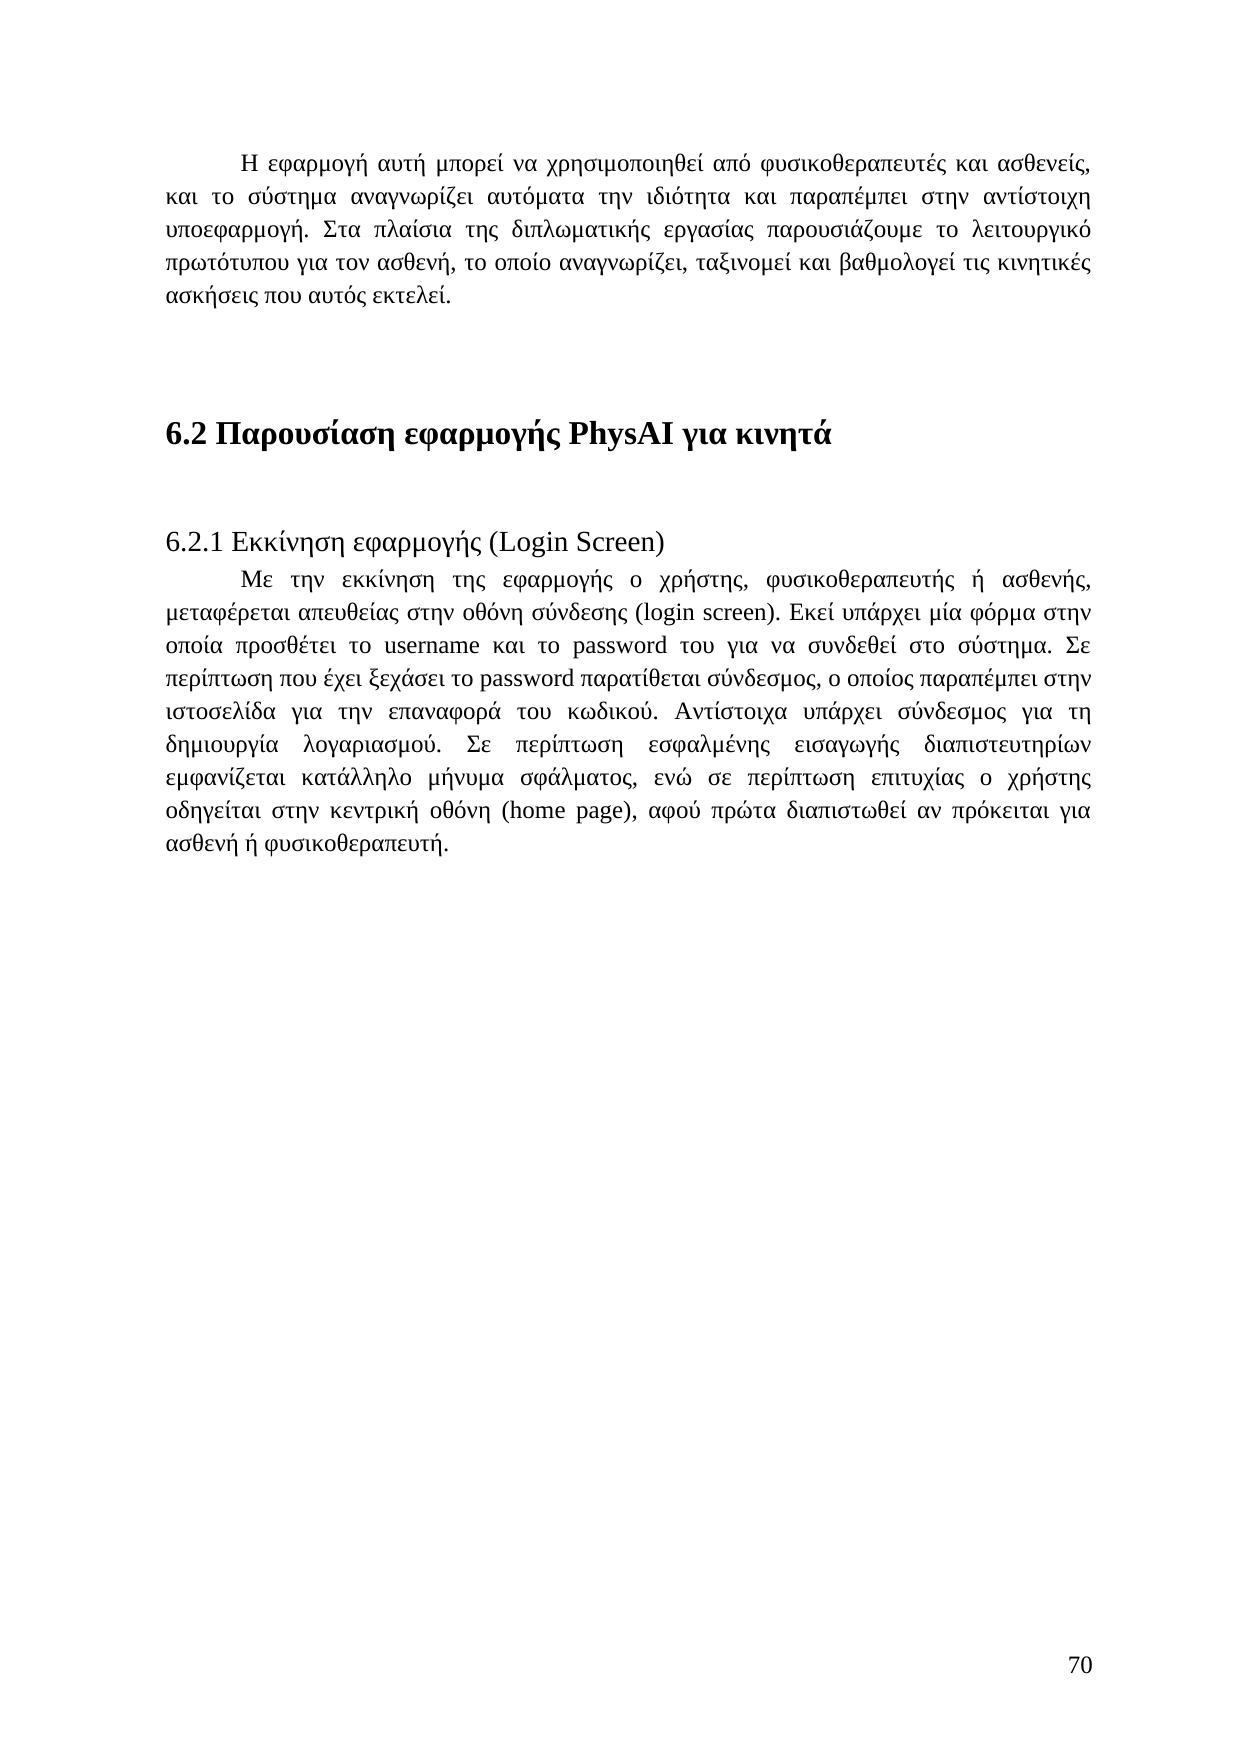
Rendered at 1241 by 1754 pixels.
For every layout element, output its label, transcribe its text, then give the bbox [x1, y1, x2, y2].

subtitle 6.2 Παρουσίαση εφαρμογής PhysAI για κινητά [165, 413, 1092, 452]
text Η εφαρμογή αυτή μπορεί να χρησιμοποιηθεί από φυσικοθεραπευτές και ασθενείς, και το σύστημα αναγνωρίζει αυτόματα την ιδιότητα και παραπέμπει στην αντίστοιχη υποεφαρμογή. Στα πλαίσια της διπλωματικής εργασίας παρουσιάζουμε το λειτουργικό πρωτότυπου για τον ασθενή, το οποίο αναγνωρίζει, ταξινομεί και βαθμολογεί τις κινητικές ασκήσεις που αυτός εκτελεί. [165, 148, 1092, 308]
subtitle 6.2.1 Εκκίνηση εφαρμογής (Login Screen) [165, 524, 1092, 558]
text Με την εκκίνηση της εφαρμογής ο χρήστης, φυσικοθεραπευτής ή ασθενής, μεταφέρεται απευθείας στην οθόνη σύνδεσης (login screen). Εκεί υπάρχει μία φόρμα στην οποία προσθέτει το username και το password του για να συνδεθεί στο σύστημα. Σε περίπτωση που έχει ξεχάσει το password παρατίθεται σύνδεσμος, ο οποίος παραπέμπει στην ιστοσελίδα για την επαναφορά του κωδικού. Αντίστοιχα υπάρχει σύνδεσμος για τη δημιουργία λογαριασμού. Σε περίπτωση εσφαλμένης εισαγωγής διαπιστευτηρίων εμφανίζεται κατάλληλο μήνυμα σφάλματος, ενώ σε περίπτωση επιτυχίας ο χρήστης οδηγείται στην κεντρική οθόνη (home page), αφού πρώτα διαπιστωθεί αν πρόκειται για ασθενή ή φυσικοθεραπευτή. [165, 564, 1092, 857]
